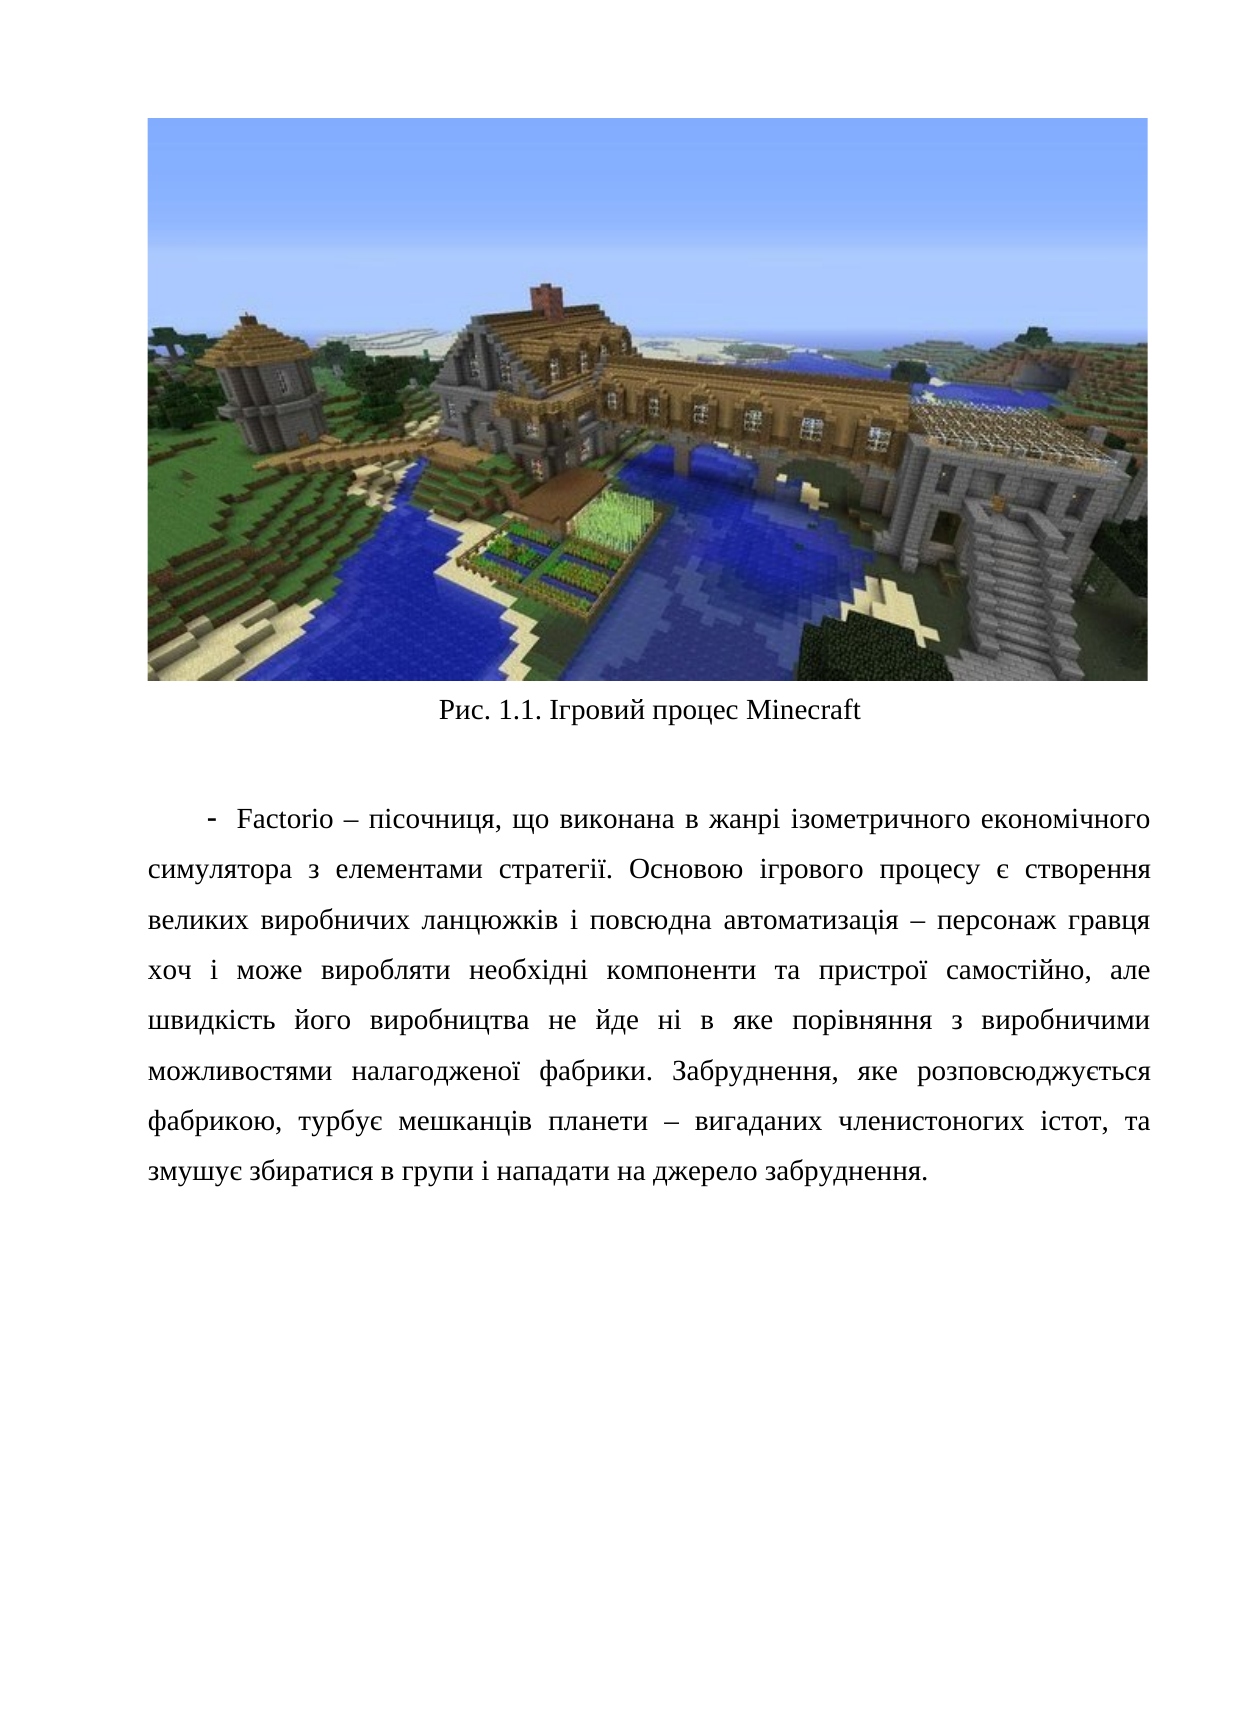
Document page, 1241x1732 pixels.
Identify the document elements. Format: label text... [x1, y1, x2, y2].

list Factorio – пісочниця, що виконана в жанрі ізометричного економічного симулятора з елементами стратегії. Основою ігрового процесу є створення великих виробничих ланцюжків і повсюдна автоматизація – персонаж гравця хоч і може виробляти необхідні компоненти та пристрої самостійно, але швидкість його виробництва не йде ні в яке порівняння з виробничими можливостями налагодженої фабрики. Забруднення, яке розповсюджується фабрикою, турбує мешканців планети – вигаданих членистоногих істот, та змушує збиратися в групи і нападати на джерело забруднення. [148, 801, 1152, 1187]
text Рис. 1.1. Ігровий процес Minecraft [148, 692, 1152, 726]
picture [147, 118, 1148, 681]
